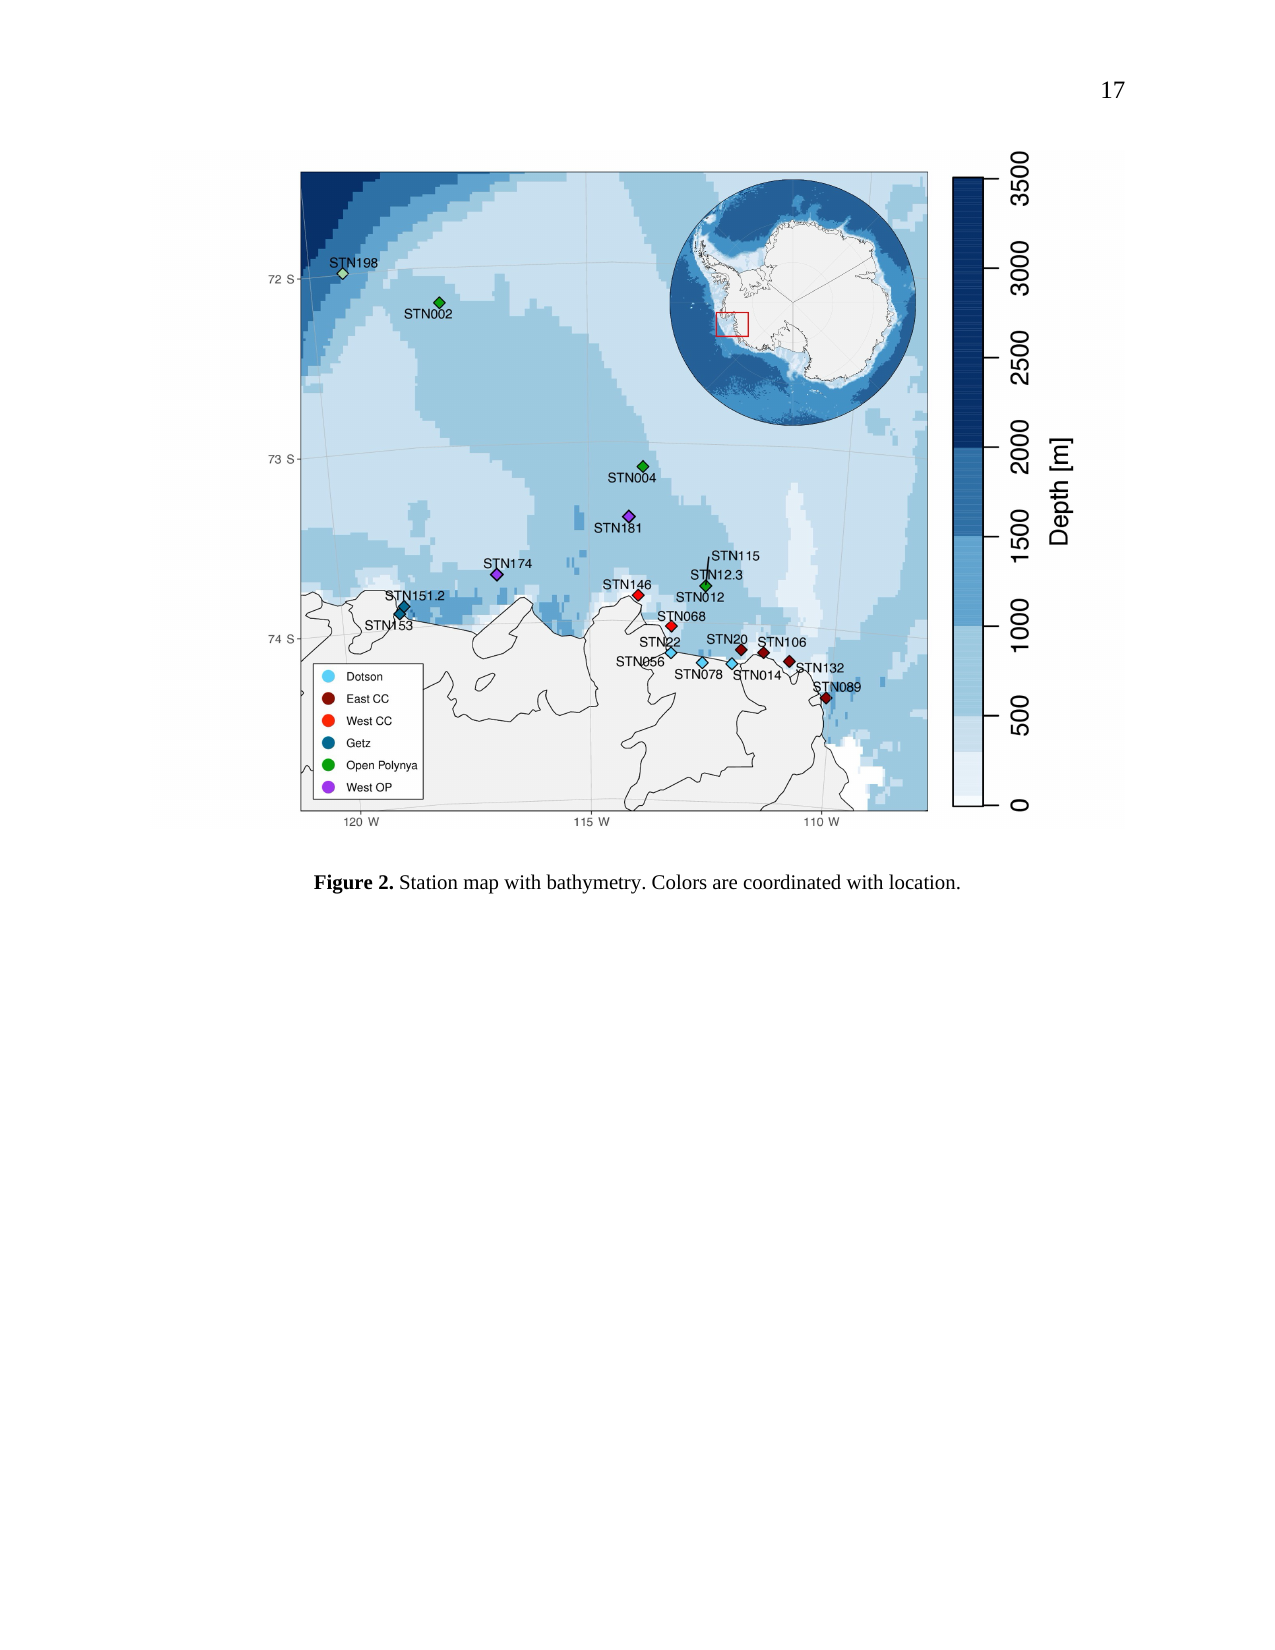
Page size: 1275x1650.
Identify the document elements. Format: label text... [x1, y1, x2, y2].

text Figure 2. Station map with bathymetry. Colors are coordinated with location. [150, 870, 1125, 894]
picture [150, 150, 1125, 829]
